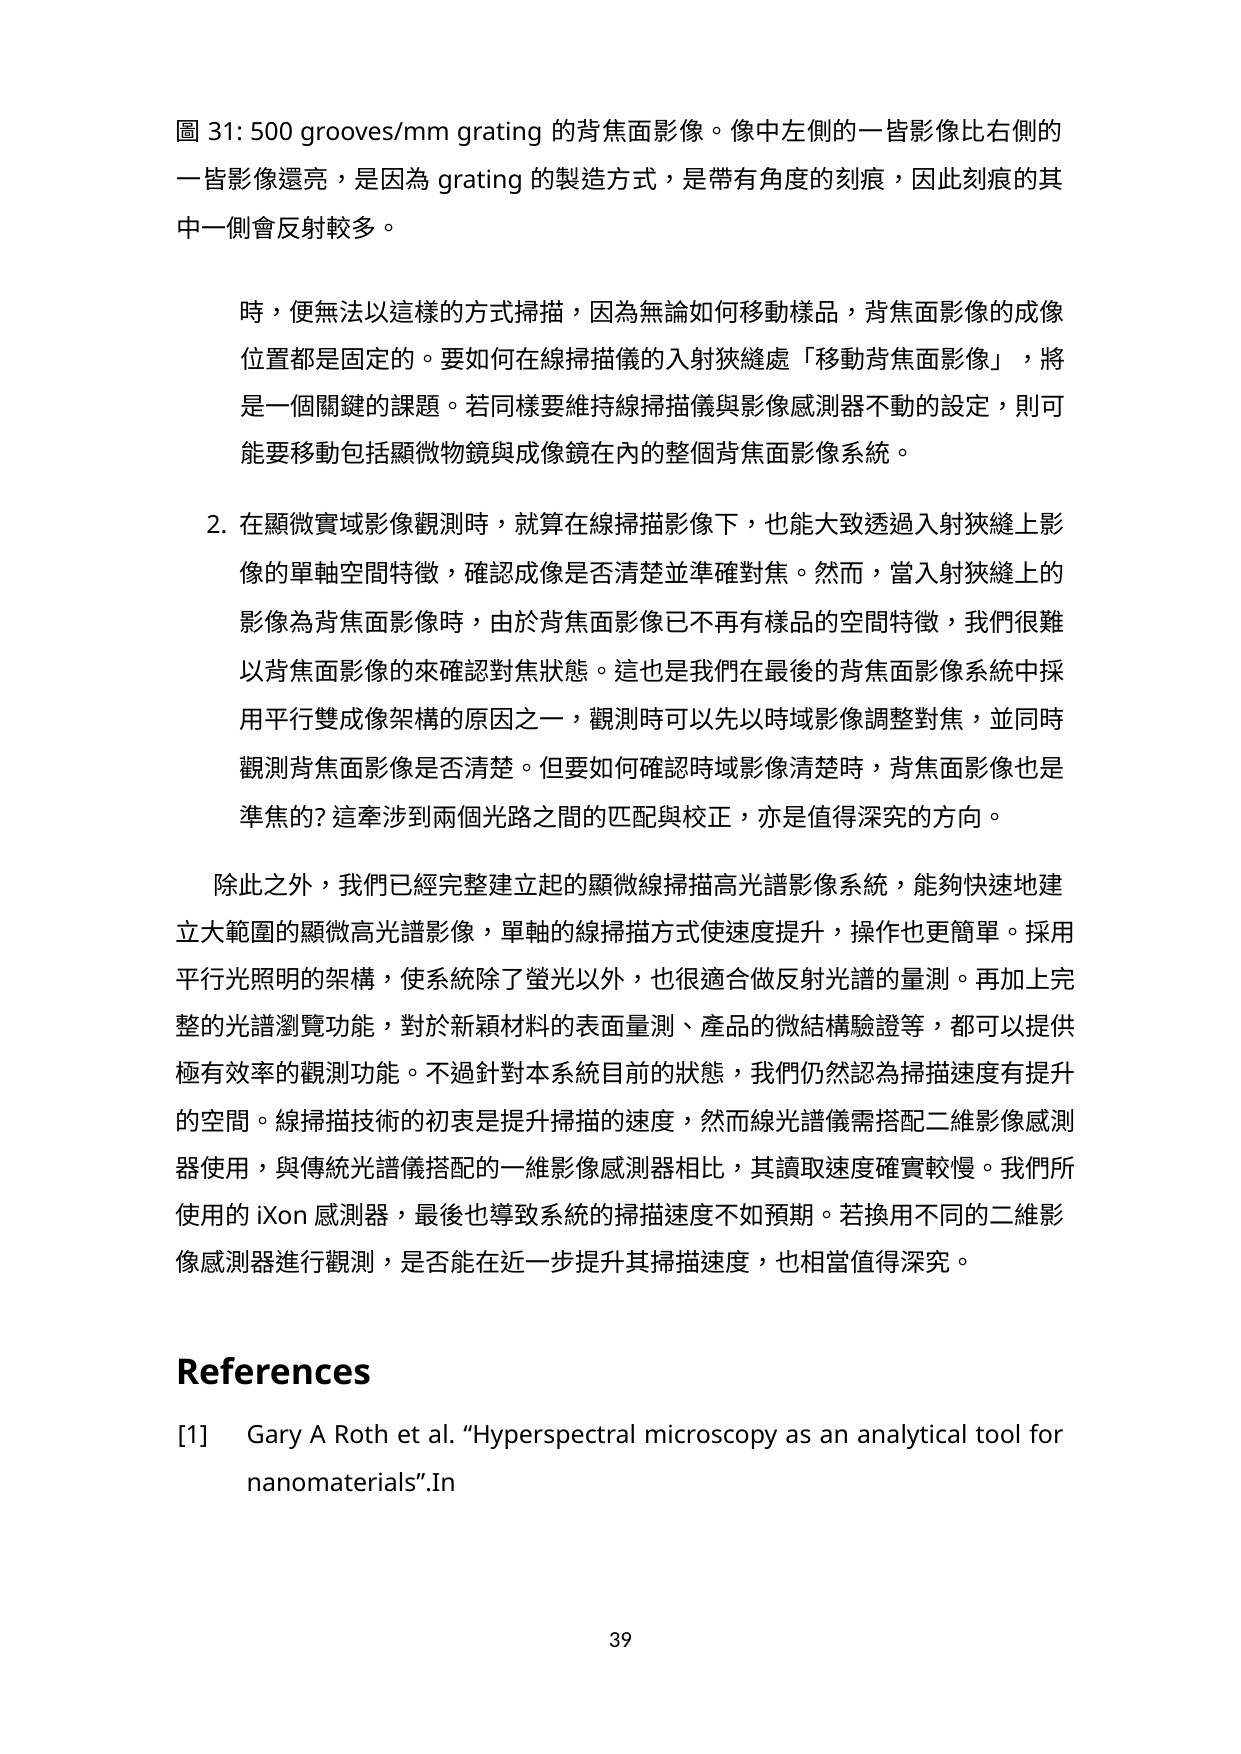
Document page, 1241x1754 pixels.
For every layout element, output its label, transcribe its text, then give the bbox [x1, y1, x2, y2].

text References [176, 1346, 1106, 1394]
text 圖 31: 500 grooves/mm grating 的背焦面影像。像中左側的一皆影像比右側的一皆影像還亮，是因為 grating 的製造方式，是帶有角度的刻痕，因此刻痕的其中一側會反射較多。 [176, 111, 1064, 245]
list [177, 1417, 1065, 1499]
list 在顯微實域影像觀測時，就算在線掃描影像下，也能大致透過入射狹縫上影像的單軸空間特徵，確認成像是否清楚並準確對焦。然而，當入射狹縫上的影像為背焦面影像時，由於背焦面影像已不再有樣品的空間特徵，我們很難以背焦面影像的來確認對焦狀態。這也是我們在最後的背焦面影像系統中採用平行雙成像架構的原因之一，觀測時可以先以時域影像調整對焦，並同時觀測背焦面影像是否清楚。但要如何確認時域影像清楚時，背焦面影像也是準焦的? 這牽涉到兩個光路之間的匹配與校正，亦是值得深究的方向。 [206, 504, 1076, 834]
text 除此之外，我們已經完整建立起的顯微線掃描高光譜影像系統，能夠快速地建立大範圍的顯微高光譜影像，單軸的線掃描方式使速度提升，操作也更簡單。採用平行光照明的架構，使系統除了螢光以外，也很適合做反射光譜的量測。再加上完整的光譜瀏覽功能，對於新穎材料的表面量測、產品的微結構驗證等，都可以提供極有效率的觀測功能。不過針對本系統目前的狀態，我們仍然認為掃描速度有提升的空間。線掃描技術的初衷是提升掃描的速度，然而線光譜儀需搭配二維影像感測器使用，與傳統光譜儀搭配的一維影像感測器相比，其讀取速度確實較慢。我們所使用的 iXon 感測器，最後也導致系統的掃描速度不如預期。若換用不同的二維影像感測器進行觀測，是否能在近一步提升其掃描速度，也相當值得深究。 [176, 866, 1088, 1278]
text 時，便無法以這樣的方式掃描，因為無論如何移動樣品，背焦面影像的成像位置都是固定的。要如何在線掃描儀的入射狹縫處「移動背焦面影像」，將是一個關鍵的課題。若同樣要維持線掃描儀與影像感測器不動的設定，則可能要移動包括顯微物鏡與成像鏡在內的整個背焦面影像系統。 [239, 292, 1088, 470]
